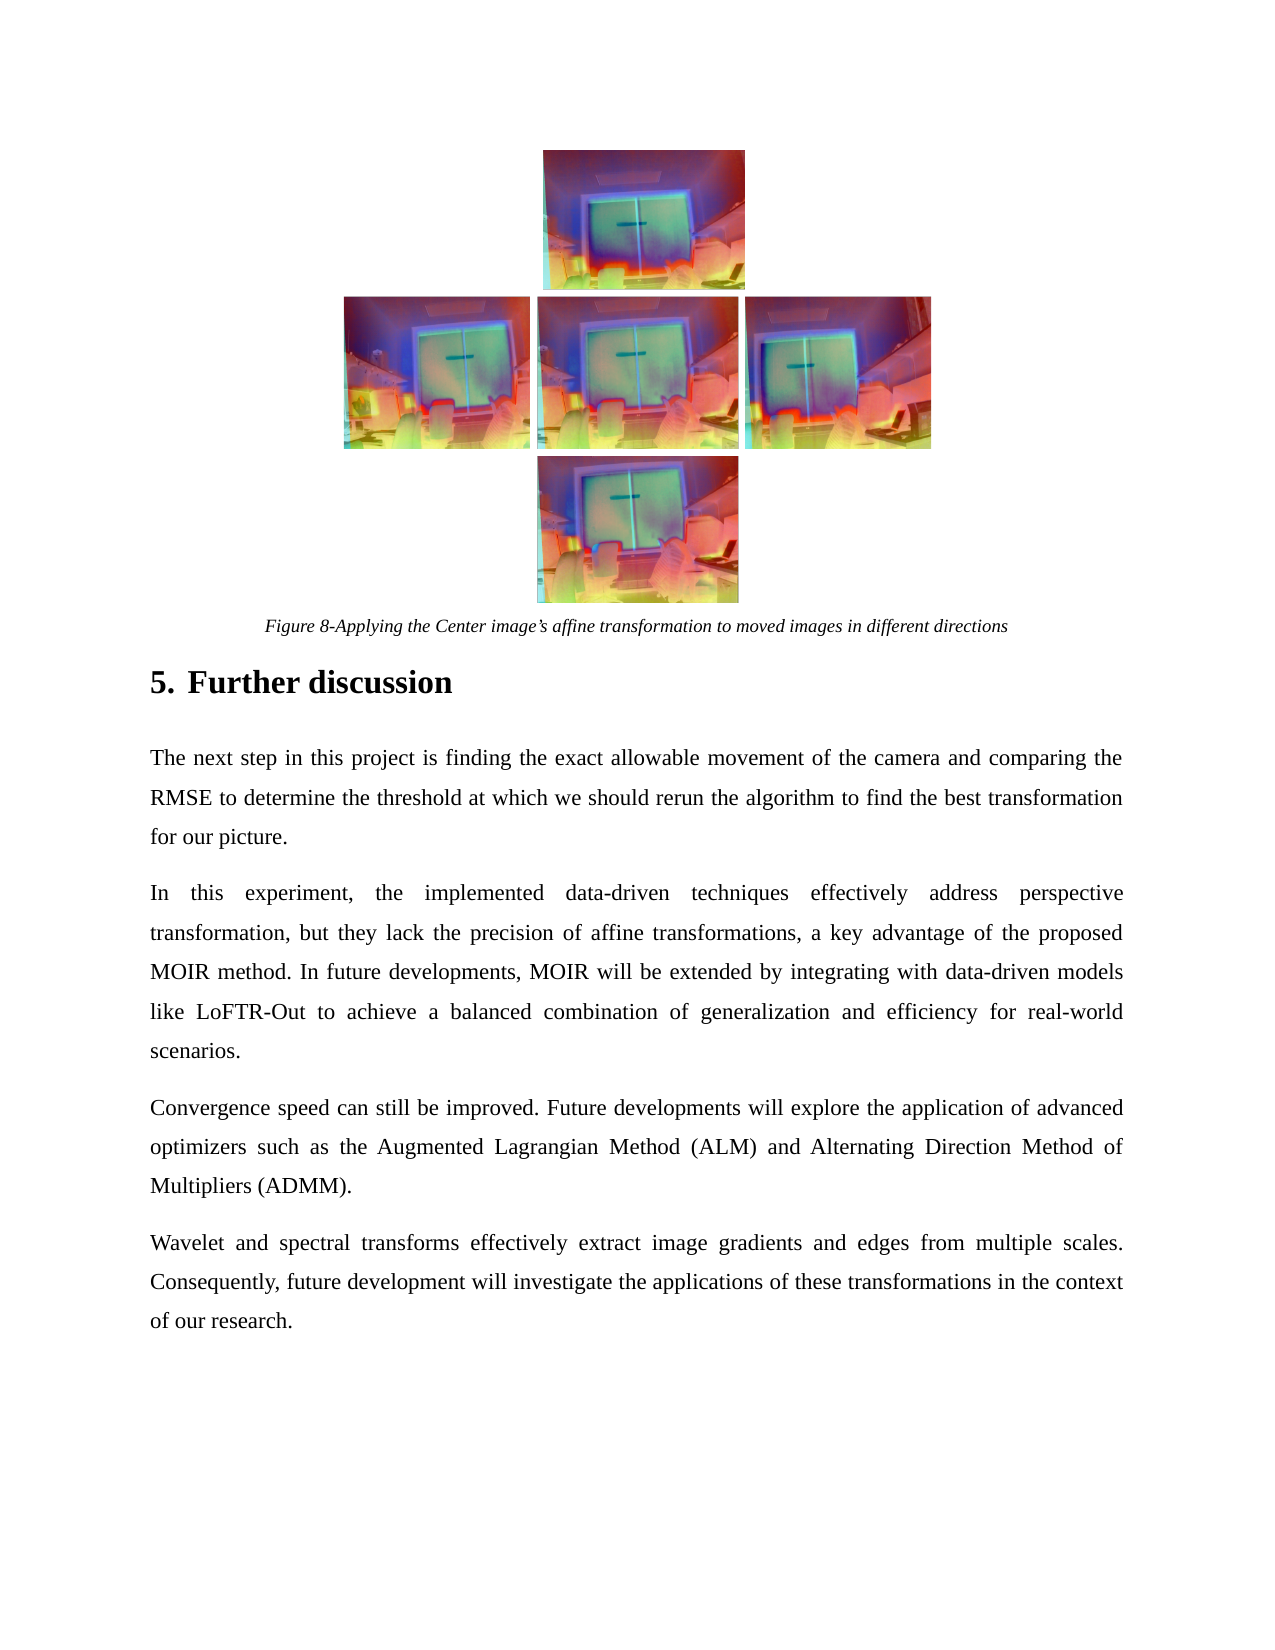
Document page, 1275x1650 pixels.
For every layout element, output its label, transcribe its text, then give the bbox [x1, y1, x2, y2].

picture [343, 150, 932, 603]
text The next step in this project is finding the exact allowable movement of the camera and comparing the RMSE to determine the threshold at which we should rerun the algorithm to find the best transformation for our picture. [150, 744, 1125, 850]
subtitle Further discussion [150, 662, 1125, 700]
text In this experiment, the implemented data-driven techniques effectively address perspective transformation, but they lack the precision of affine transformations, a key advantage of the proposed MOIR method. In future developments, MOIR will be extended by integrating with data-driven models like LoFTR-Out to achieve a balanced combination of generalization and efficiency for real-world scenarios. [150, 879, 1125, 1064]
text Convergence speed can still be improved. Future developments will explore the application of advanced optimizers such as the Augmented Lagrangian Method (ALM) and Alternating Direction Method of Multipliers (ADMM). [150, 1093, 1125, 1199]
text Wavelet and spectral transforms effectively extract image gradients and edges from multiple scales. Consequently, future development will investigate the applications of these transformations in the context of our research. [150, 1229, 1125, 1334]
